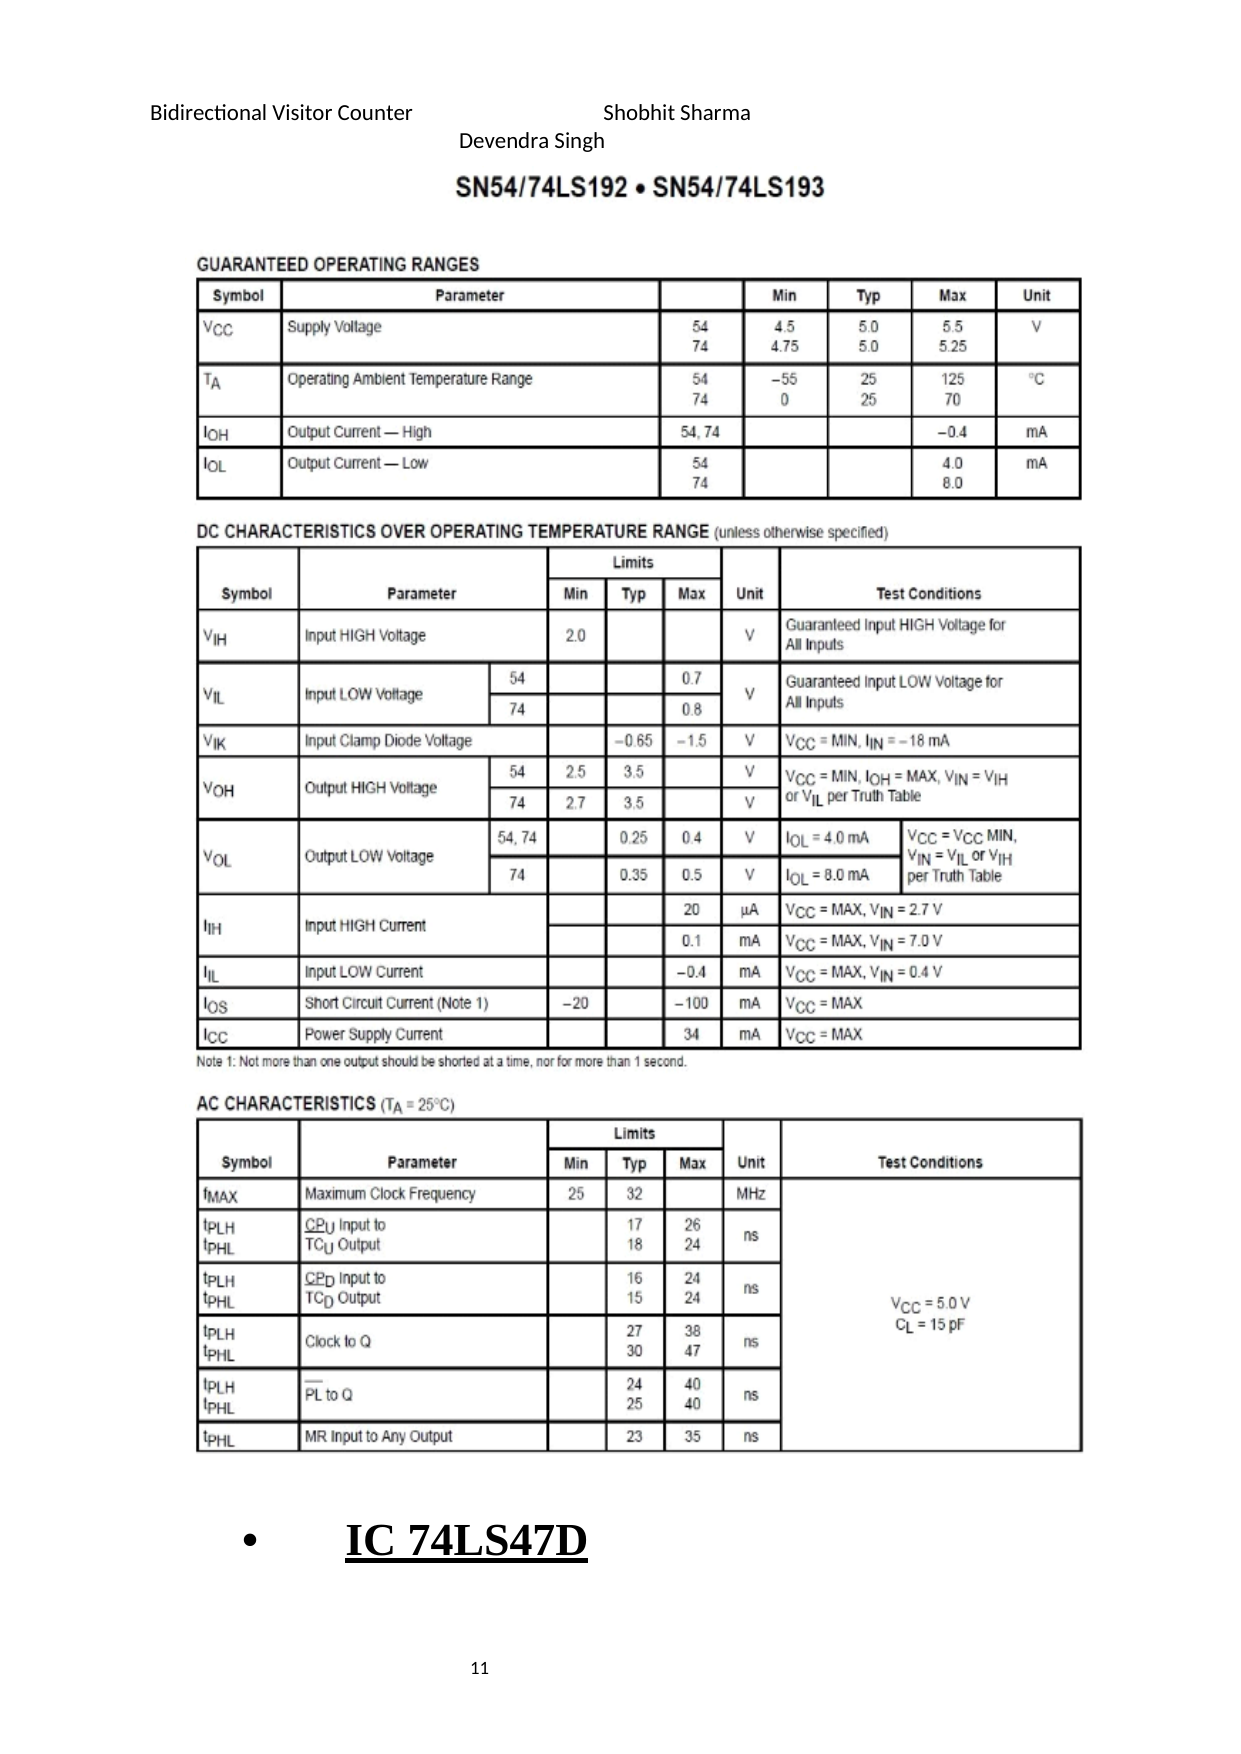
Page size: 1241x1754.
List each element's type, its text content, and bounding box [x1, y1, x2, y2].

list IC 74LS47D [242, 1506, 1090, 1571]
